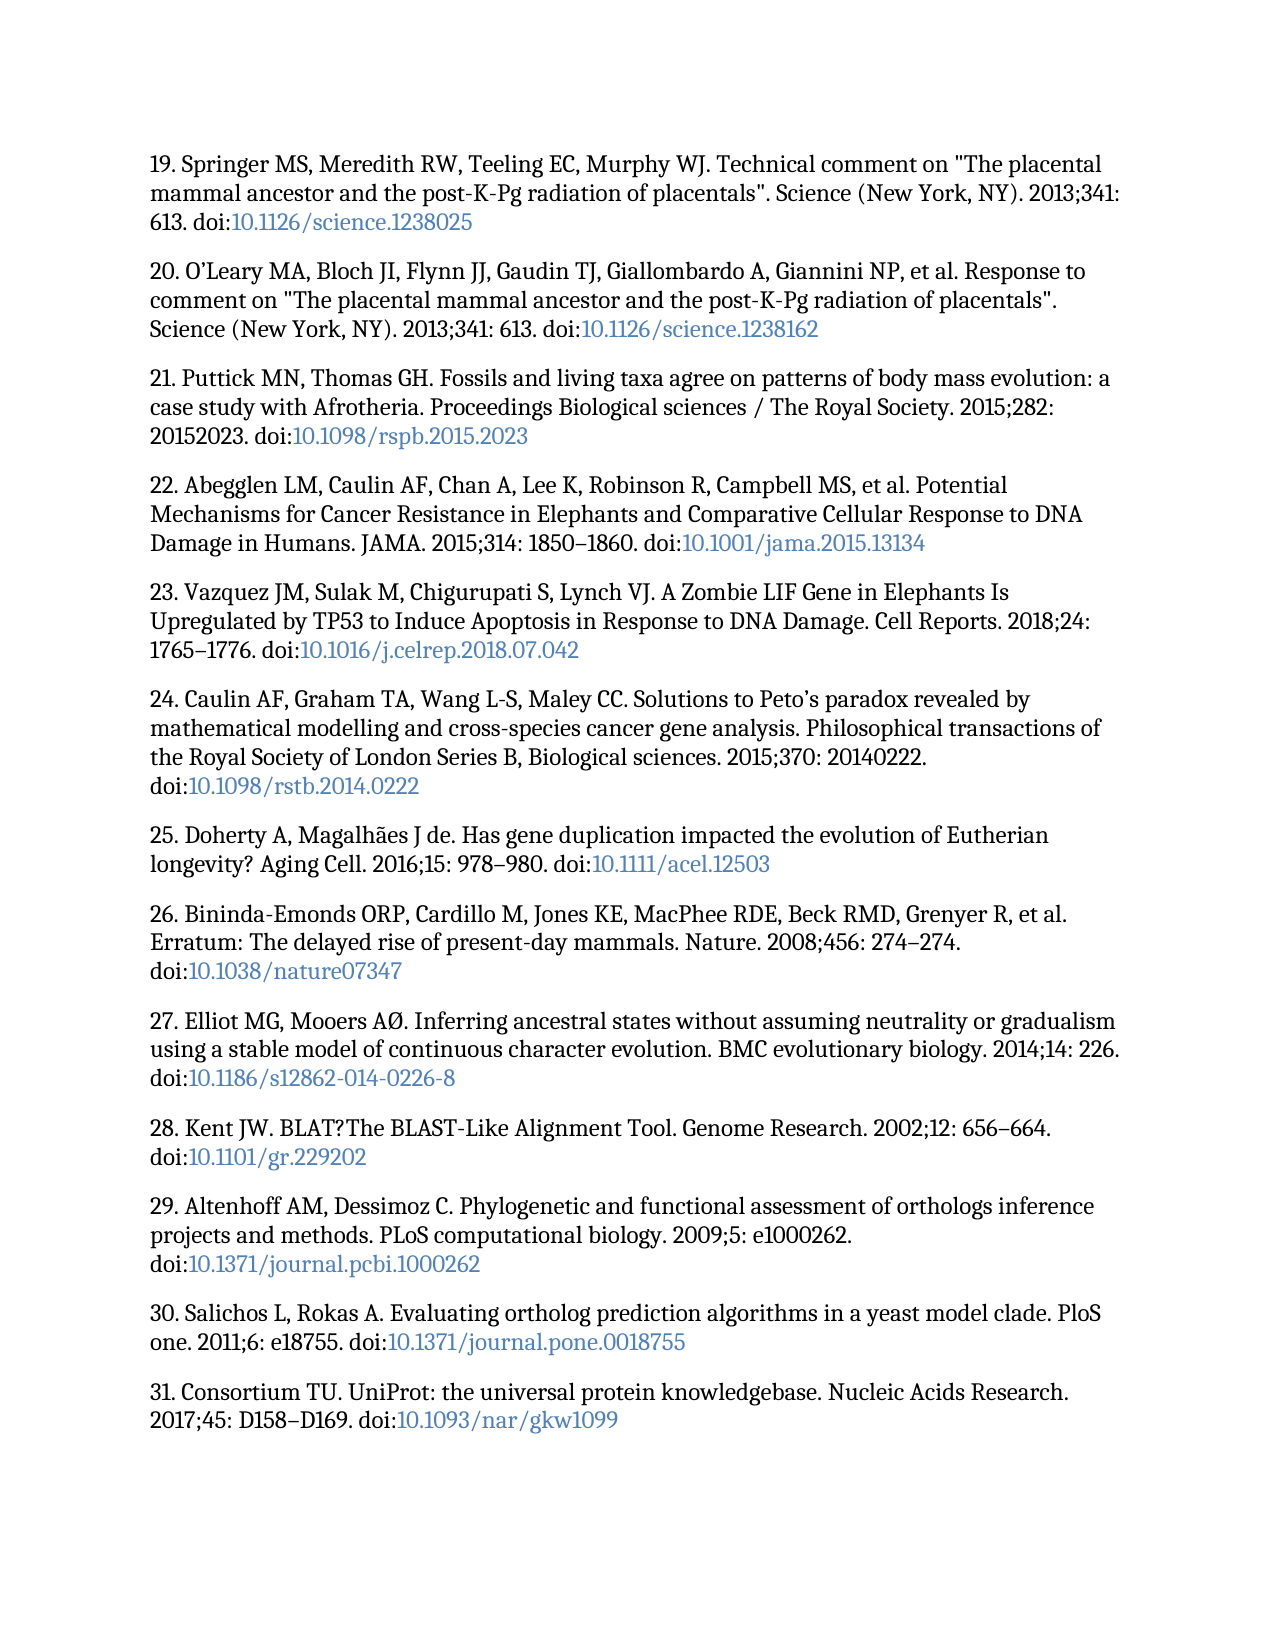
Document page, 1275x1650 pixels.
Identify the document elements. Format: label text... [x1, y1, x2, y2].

text 30. Salichos L, Rokas A. Evaluating ortholog prediction algorithms in a yeast model clade. PloS one. 2011;6: e18755. doi:10.1371/journal.pone.0018755 [150, 1299, 1125, 1357]
text 28. Kent JW. BLAT?The BLAST-Like Alignment Tool. Genome Research. 2002;12: 656–664. doi:10.1101/gr.229202 [150, 1114, 1125, 1171]
text 19. Springer MS, Meredith RW, Teeling EC, Murphy WJ. Technical comment on "The placental mammal ancestor and the post-K-Pg radiation of placentals". Science (New York, NY). 2013;341: 613. doi:10.1126/science.1238025 [150, 150, 1125, 236]
text 29. Altenhoff AM, Dessimoz C. Phylogenetic and functional assessment of orthologs inference projects and methods. PLoS computational biology. 2009;5: e1000262. doi:10.1371/journal.pcbi.1000262 [150, 1192, 1125, 1278]
text 23. Vazquez JM, Sulak M, Chigurupati S, Lynch VJ. A Zombie LIF Gene in Elephants Is Upregulated by TP53 to Induce Apoptosis in Response to DNA Damage. Cell Reports. 2018;24: 1765–1776. doi:10.1016/j.celrep.2018.07.042 [150, 578, 1125, 664]
text 24. Caulin AF, Graham TA, Wang L-S, Maley CC. Solutions to Peto’s paradox revealed by mathematical modelling and cross-species cancer gene analysis. Philosophical transactions of the Royal Society of London Series B, Biological sciences. 2015;370: 20140222. doi:10.1098/rstb.2014.0222 [150, 685, 1125, 800]
text 31. Consortium TU. UniProt: the universal protein knowledgebase. Nucleic Acids Research. 2017;45: D158–D169. doi:10.1093/nar/gkw1099 [150, 1377, 1125, 1435]
text 20. O’Leary MA, Bloch JI, Flynn JJ, Gaudin TJ, Giallombardo A, Giannini NP, et al. Response to comment on "The placental mammal ancestor and the post-K-Pg radiation of placentals". Science (New York, NY). 2013;341: 613. doi:10.1126/science.1238162 [150, 257, 1125, 343]
text 27. Elliot MG, Mooers AØ. Inferring ancestral states without assuming neutrality or gradualism using a stable model of continuous character evolution. BMC evolutionary biology. 2014;14: 226. doi:10.1186/s12862-014-0226-8 [150, 1007, 1125, 1093]
text 21. Puttick MN, Thomas GH. Fossils and living taxa agree on patterns of body mass evolution: a case study with Afrotheria. Proceedings Biological sciences / The Royal Society. 2015;282: 20152023. doi:10.1098/rspb.2015.2023 [150, 364, 1125, 450]
text 25. Doherty A, Magalhães J de. Has gene duplication impacted the evolution of Eutherian longevity? Aging Cell. 2016;15: 978–980. doi:10.1111/acel.12503 [150, 821, 1125, 879]
text 26. Bininda-Emonds ORP, Cardillo M, Jones KE, MacPhee RDE, Beck RMD, Grenyer R, et al. Erratum: The delayed rise of present-day mammals. Nature. 2008;456: 274–274. doi:10.1038/nature07347 [150, 899, 1125, 986]
text 22. Abegglen LM, Caulin AF, Chan A, Lee K, Robinson R, Campbell MS, et al. Potential Mechanisms for Cancer Resistance in Elephants and Comparative Cellular Response to DNA Damage in Humans. JAMA. 2015;314: 1850–1860. doi:10.1001/jama.2015.13134 [150, 471, 1125, 557]
